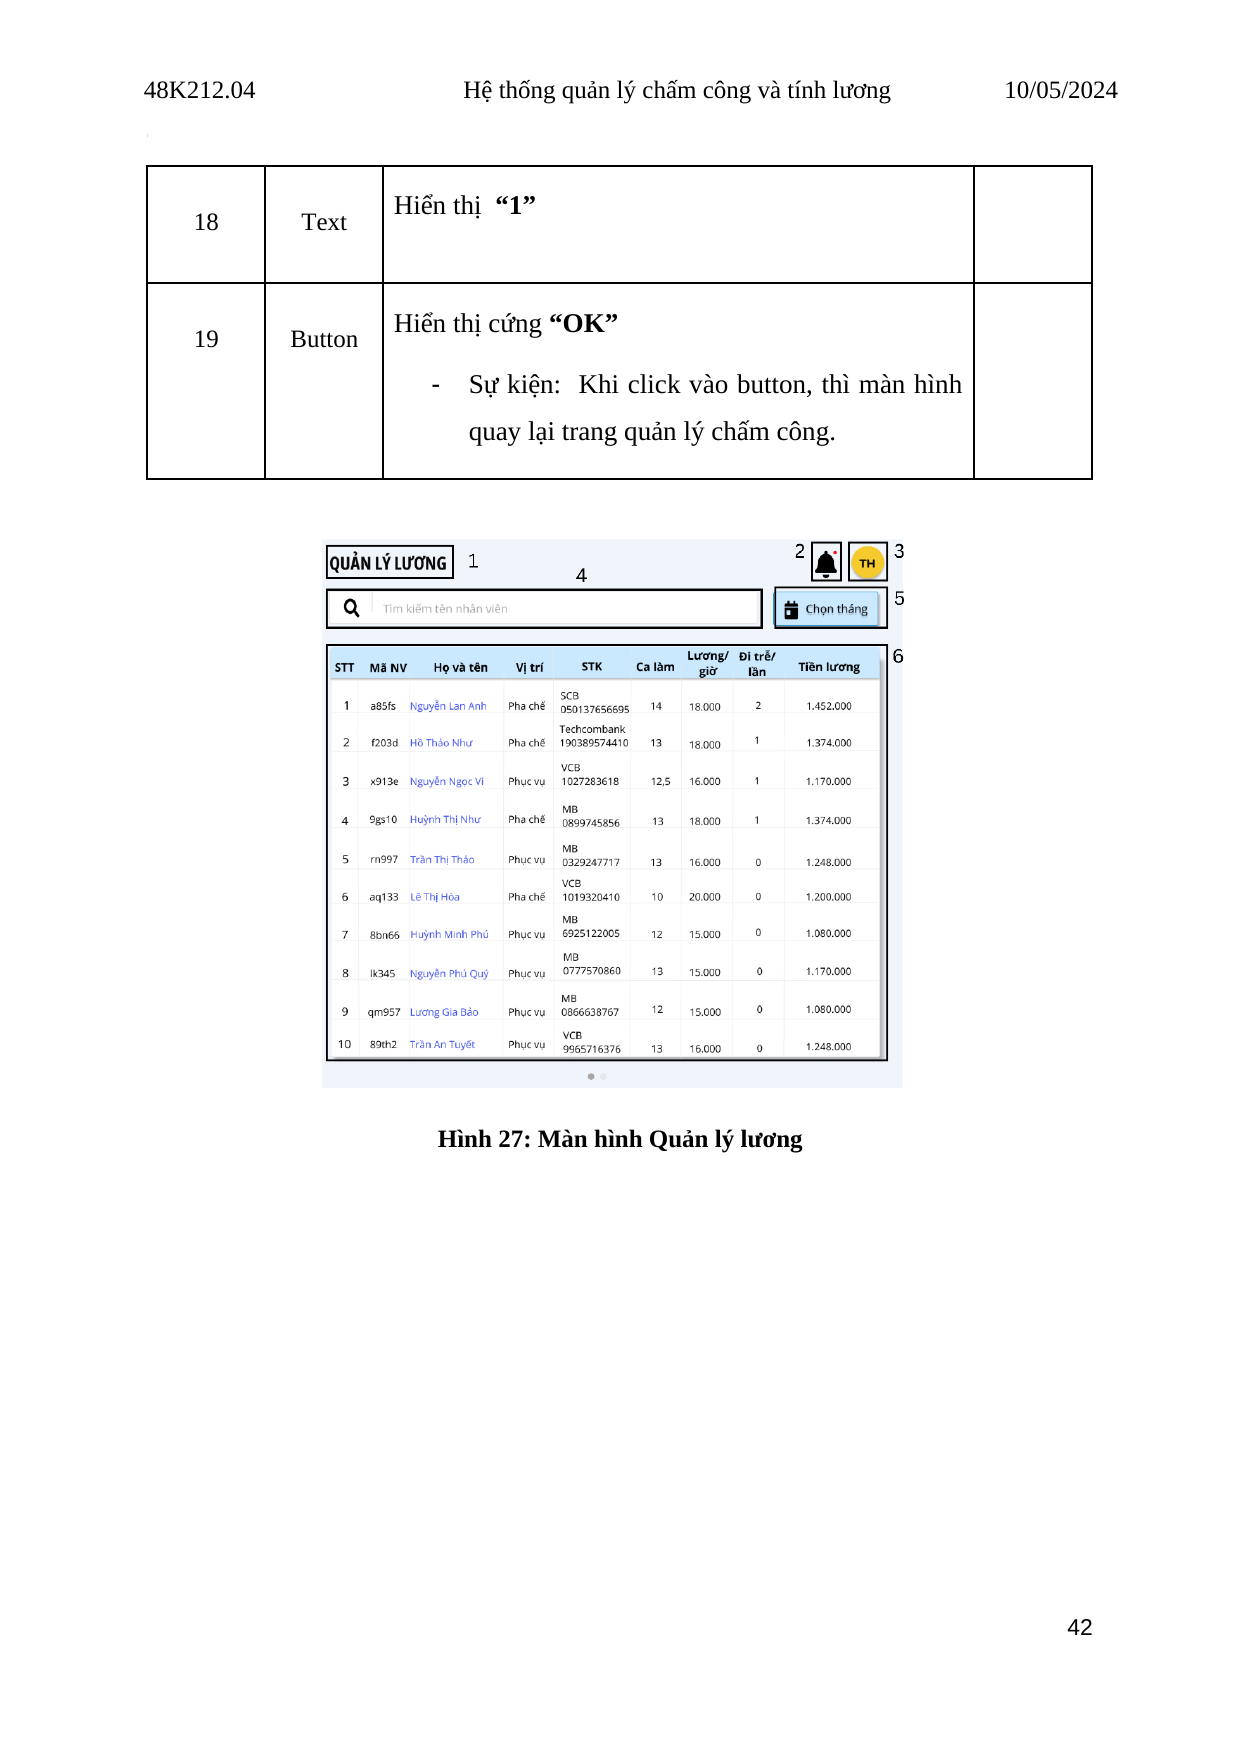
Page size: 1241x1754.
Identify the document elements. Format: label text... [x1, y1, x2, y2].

table_cell [975, 284, 1091, 478]
table_cell Hiển thị “1” [384, 167, 973, 282]
picture [322, 533, 919, 1095]
table_cell Text [266, 167, 382, 282]
table_cell Button [266, 284, 382, 478]
table_cell [975, 167, 1091, 282]
table_cell 18 [148, 167, 264, 282]
table_cell 19 [148, 284, 264, 478]
text Hình 27: Màn hình Quản lý lương [148, 1124, 1092, 1153]
table_cell Hiển thị cứng “OK” Sự kiện: Khi click vào button, thì màn hình quay lại trang quản lý chấm công. [384, 284, 973, 478]
